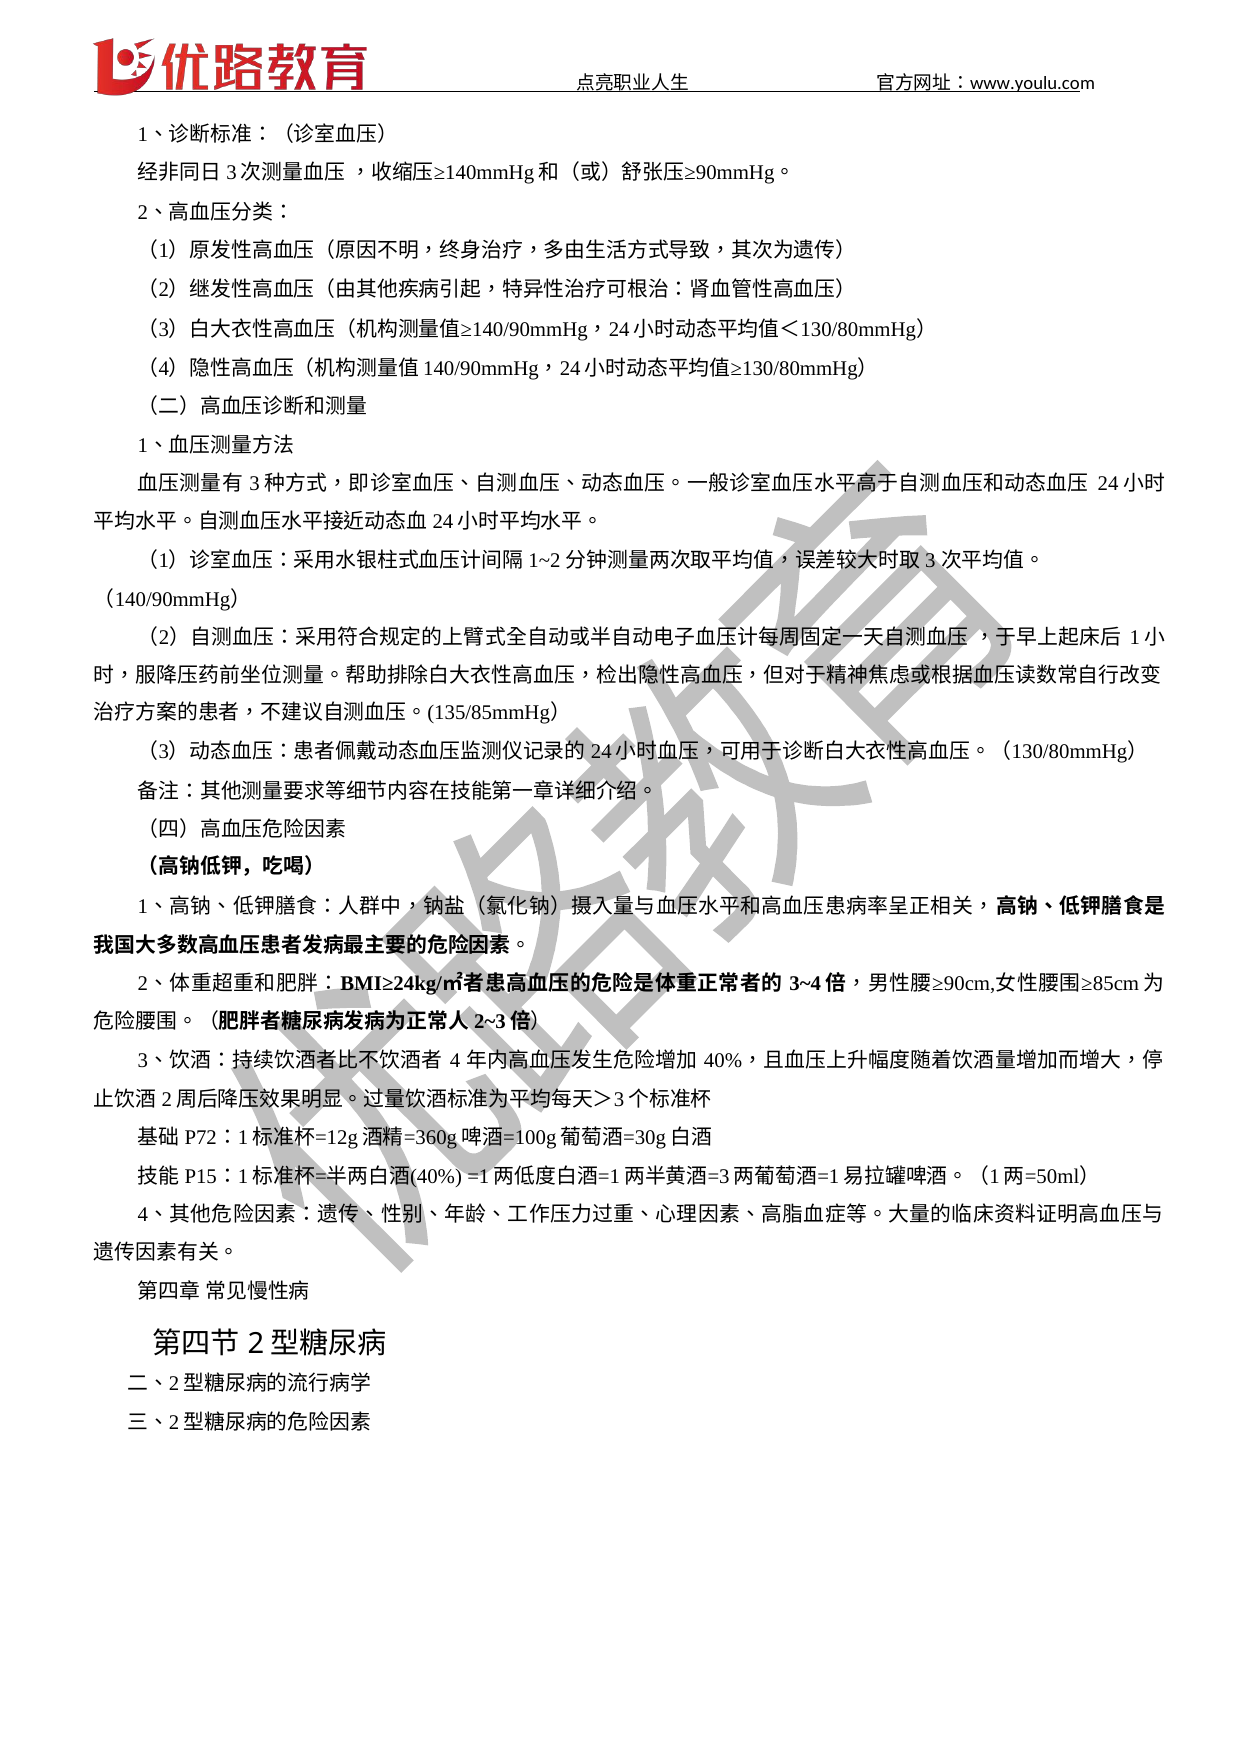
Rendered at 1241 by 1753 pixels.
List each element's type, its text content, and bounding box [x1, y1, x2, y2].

text 3、饮酒：持续饮酒者比不饮酒者 4 年内高血压发生危险增加 40%，且血压上升幅度随着饮酒量增加而增大，停止饮酒 2周后降压效果明显。过量饮酒标准为平均每天＞3个标准杯 [94, 1036, 1165, 1115]
text 4、其他危险因素：遗传、性别、年龄、工作压力过重、心理因素、高脂血症等。大量的临床资料证明高血压与遗传因素有关。 [94, 1192, 1165, 1267]
text （1）原发性高血压（原因不明，终身治疗，多由生活方式导致，其次为遗传） [137, 227, 1165, 265]
text 技能 P15：1标准杯=半两白酒(40%) =1两低度白酒=1两半黄酒=3两葡萄酒=1易拉罐啤酒。（1两=50ml） [137, 1152, 1165, 1192]
text （4）隐性高血压（机构测量值140/90mmHg，24小时动态平均值≥130/80mmHg） [137, 344, 1165, 383]
text （二）高血压诊断和测量 [137, 383, 1165, 421]
text （2）自测血压：采用符合规定的上臂式全自动或半自动电子血压计每周固定一天自测血压 ，于早上起床后1小时，服降压药前坐位测量。帮助排除白大衣性高血压，检出隐性高血压，但对于精神焦虑或根据血压读数常自行改变治疗方案的患者，不建议自测血压。(135/85mmHg） [94, 615, 1165, 727]
list （高钠低钾，吃喝） [137, 844, 1165, 881]
text 1、血压测量方法 [137, 421, 1165, 461]
text 第四节 2型糖尿病 [152, 1327, 1165, 1361]
text （2）继发性高血压（由其他疾病引起，特异性治疗可根治：肾血管性高血压） [137, 265, 1165, 304]
list 高血压危险因素 [137, 806, 1165, 844]
text 2、体重超重和肥胖：BMI≥24kg/㎡者患高血压的危险是体重正常者的 3~4倍，男性腰≥90cm,女性腰围≥85cm为危险腰围。（肥胖者糖尿病发病为正常人 2~3倍） [94, 961, 1165, 1036]
text （3）白大衣性高血压（机构测量值≥140/90mmHg，24小时动态平均值＜130/80mmHg） [137, 304, 1165, 344]
text 2、高血压分类： [137, 188, 1165, 227]
text （3）动态血压：患者佩戴动态血压监测仪记录的 24小时血压，可用于诊断白大衣性高血压。（130/80mmHg） [137, 727, 1165, 767]
text 备注：其他测量要求等细节内容在技能第一章详细介绍。 [137, 767, 1165, 806]
text 经非同日 3次测量血压 ，收缩压≥140mmHg和（或）舒张压≥90mmHg。 [137, 148, 1165, 188]
picture [68, 25, 367, 113]
text 1、诊断标准：（诊室血压） [137, 117, 1165, 148]
text 点亮职业人生 官方网址：www.youlu.com [367, 63, 1165, 96]
text （1）诊室血压：采用水银柱式血压计间隔 1~2 分钟测量两次取平均值，误差较大时取 3 次平均值。 [137, 536, 1165, 575]
text 基础 P72：1标准杯=12g酒精=360g啤酒=100g葡萄酒=30g白酒 [137, 1115, 1165, 1152]
text 血压测量有 3种方式，即诊室血压、自测血压、动态血压。一般诊室血压水平高于自测血压和动态血压 24小时平均水平。自测血压水平接近动态血 24小时平均水平。 [94, 461, 1165, 536]
text 第四章 常见慢性病 [137, 1267, 1165, 1306]
text （140/90mmHg） [94, 575, 1165, 615]
text 1、高钠、低钾膳食：人群中，钠盐（氯化钠）摄入量与血压水平和高血压患病率呈正相关，高钠、低钾膳食是我国大多数高血压患者发病最主要的危险因素。 [94, 881, 1165, 961]
